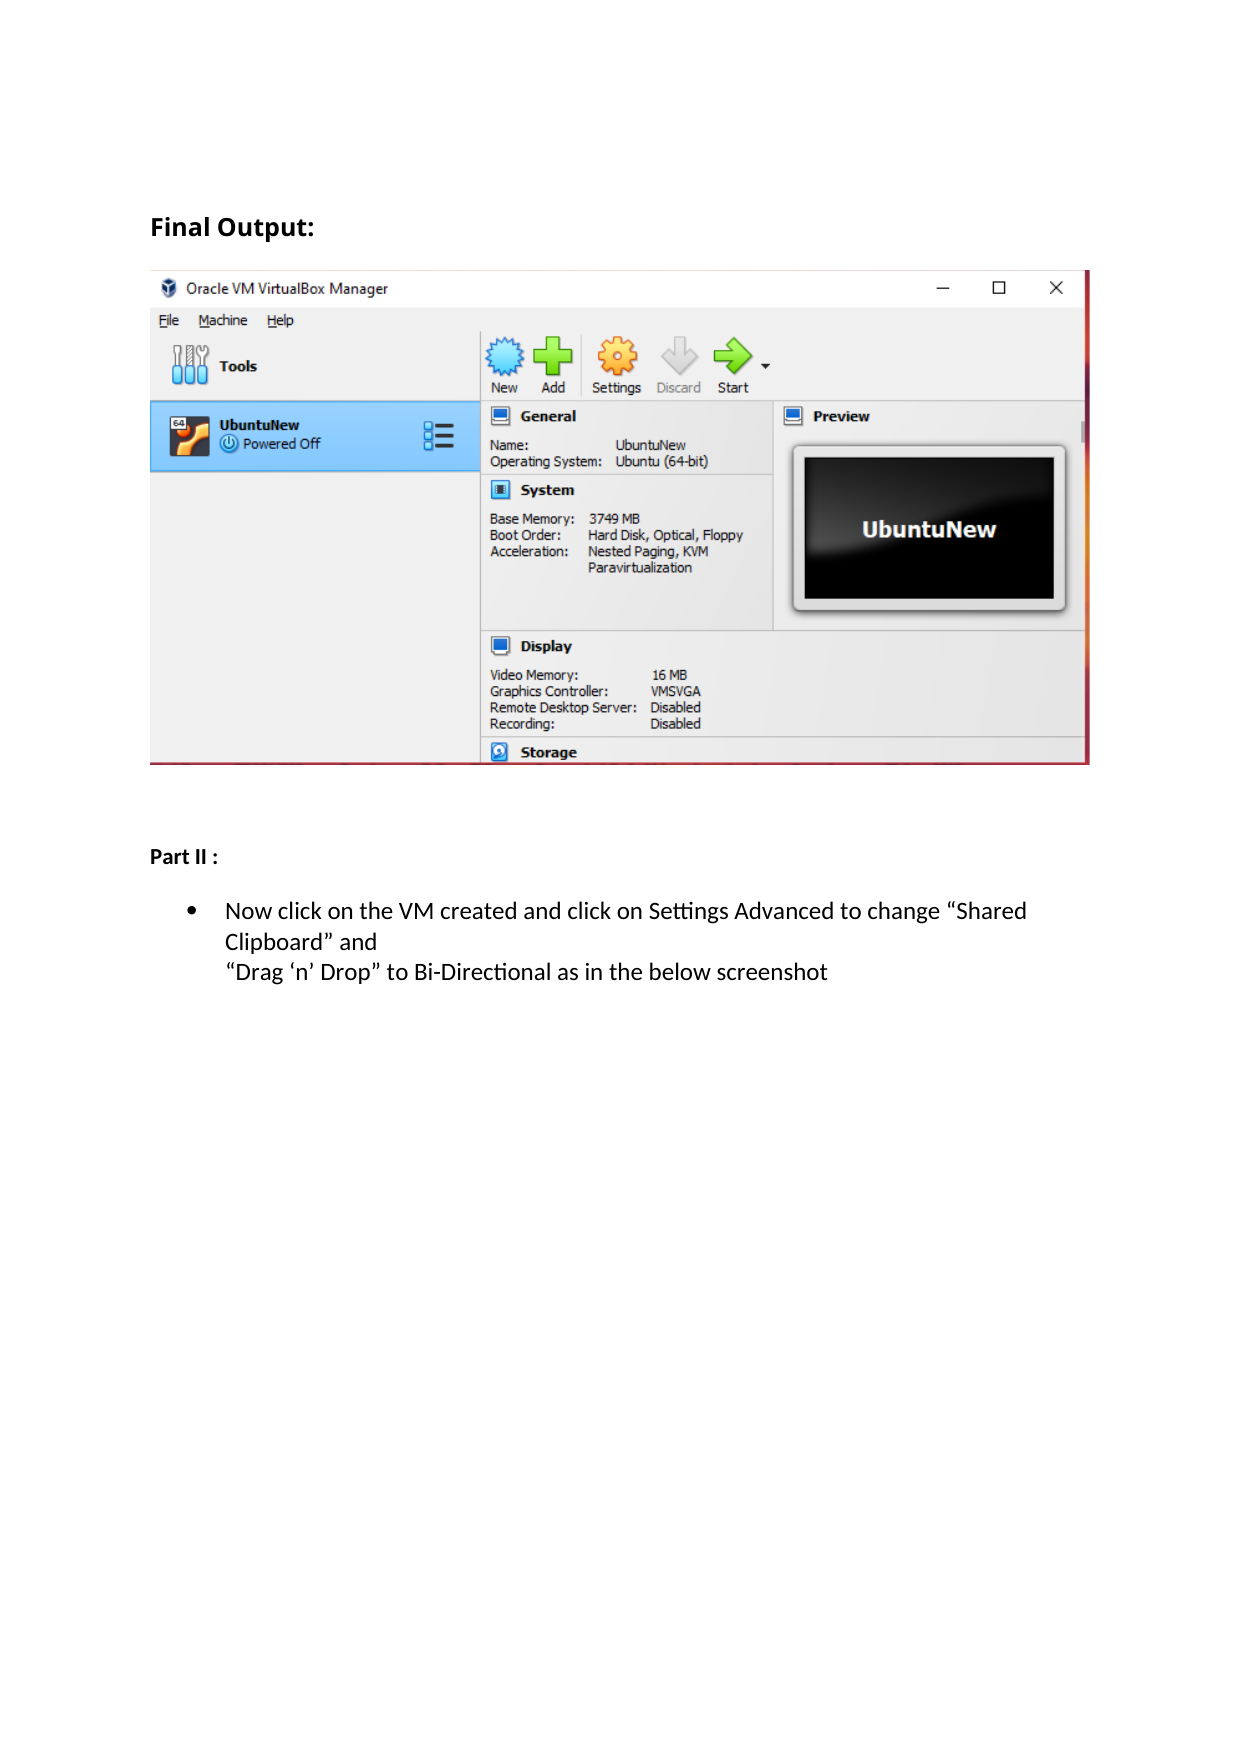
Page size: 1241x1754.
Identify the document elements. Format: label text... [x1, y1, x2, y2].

list Now click on the VM created and click on Settings Advanced to change “Shared Clipboard” and [187, 895, 1090, 956]
list “Drag ‘n’ Drop” to Bi-Directional as in the below screenshot [225, 956, 1090, 987]
picture [150, 270, 1090, 765]
text Final Output: [150, 210, 1090, 244]
text Part II : [150, 842, 1090, 870]
